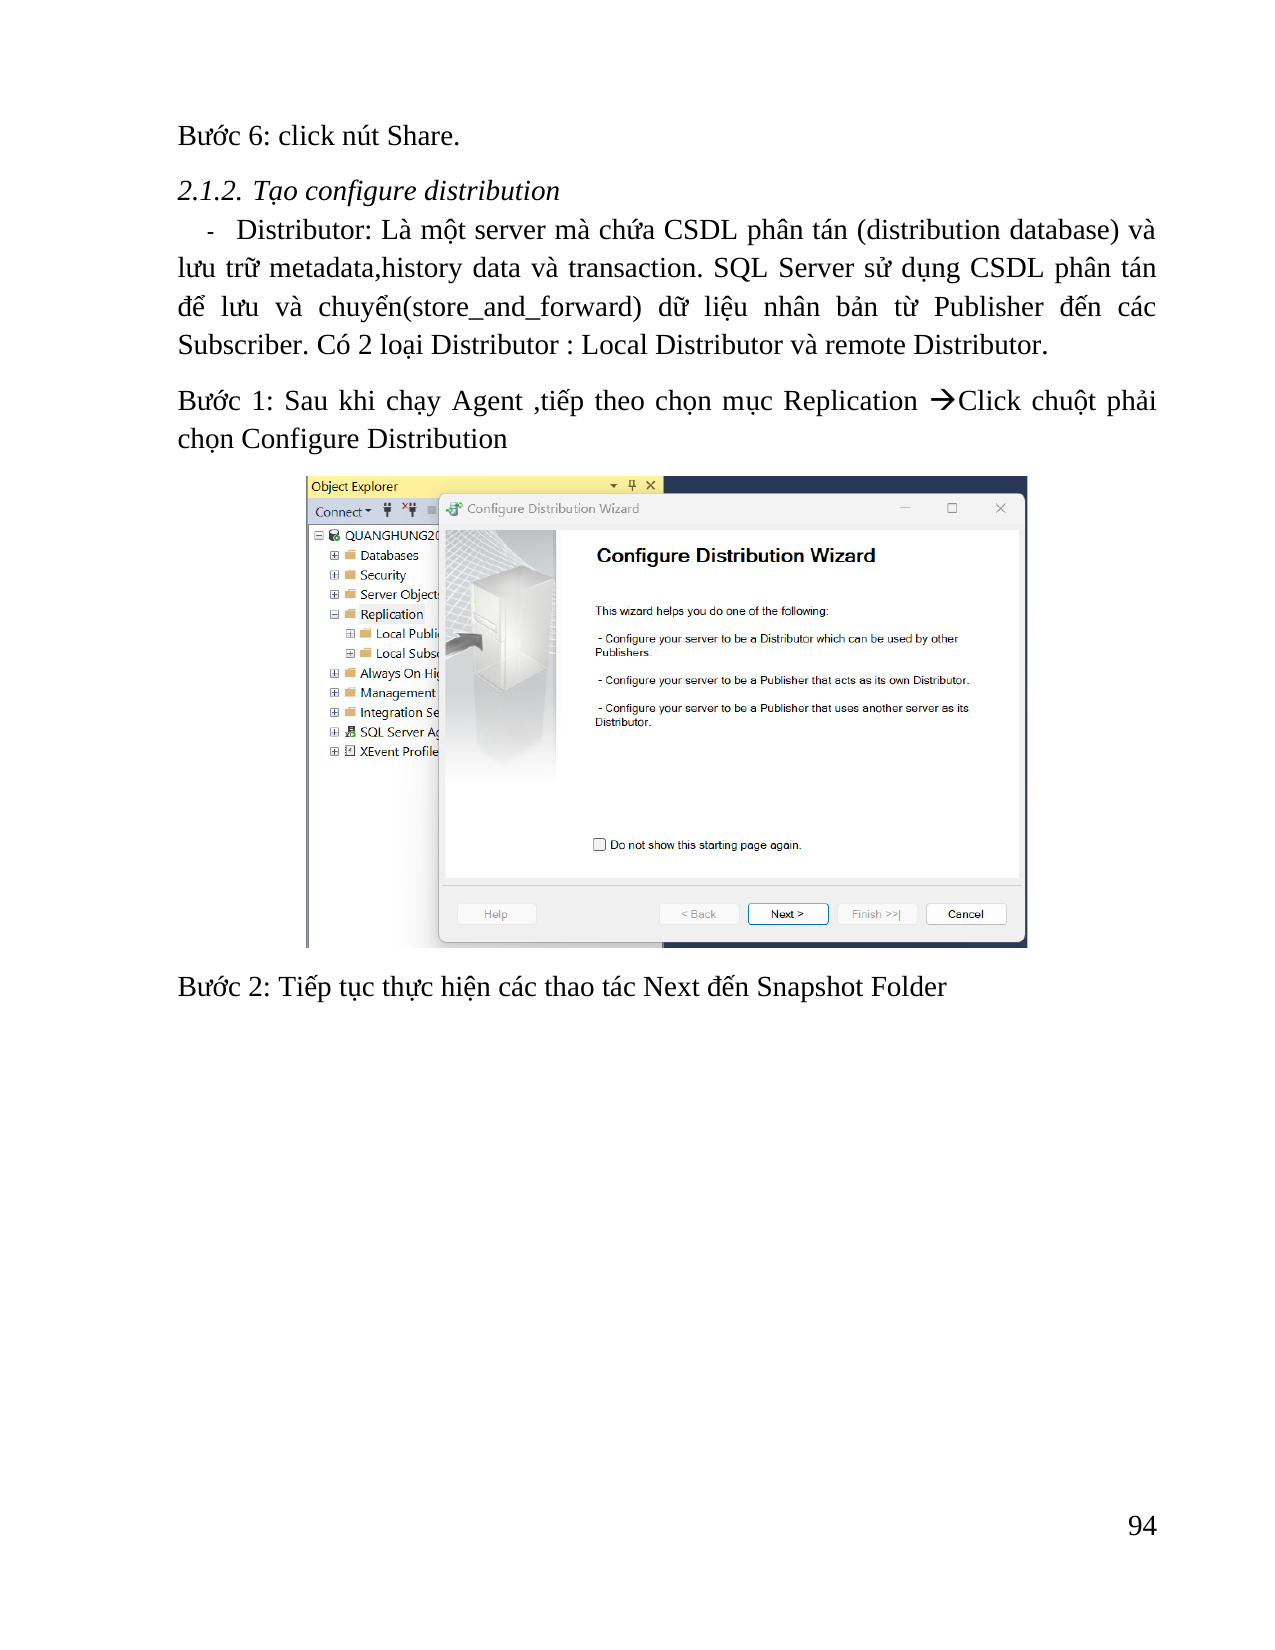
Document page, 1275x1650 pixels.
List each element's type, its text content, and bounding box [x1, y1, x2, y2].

list Distributor: Là một server mà chứa CSDL phân tán (distribution database) và lưu trữ metadata,history data và transaction. SQL Server sử dụng CSDL phân tán để lưu và chuyển(store_and_forward) dữ liệu nhân bản từ Publisher đến các Subscriber. Có 2 loại Distributor : Local Distributor và remote Distributor. [177, 212, 1157, 361]
list Tạo configure distribution [177, 173, 1157, 207]
text Bước 2: Tiếp tục thực hiện các thao tác Next đến Snapshot Folder [177, 969, 1157, 1003]
text Bước 1: Sau khi chạy Agent ,tiếp theo chọn mục Replication Click chuột phải chọn Configure Distribution [177, 383, 1157, 455]
picture [306, 476, 1028, 948]
text Bước 6: click nút Share. [177, 118, 1157, 152]
